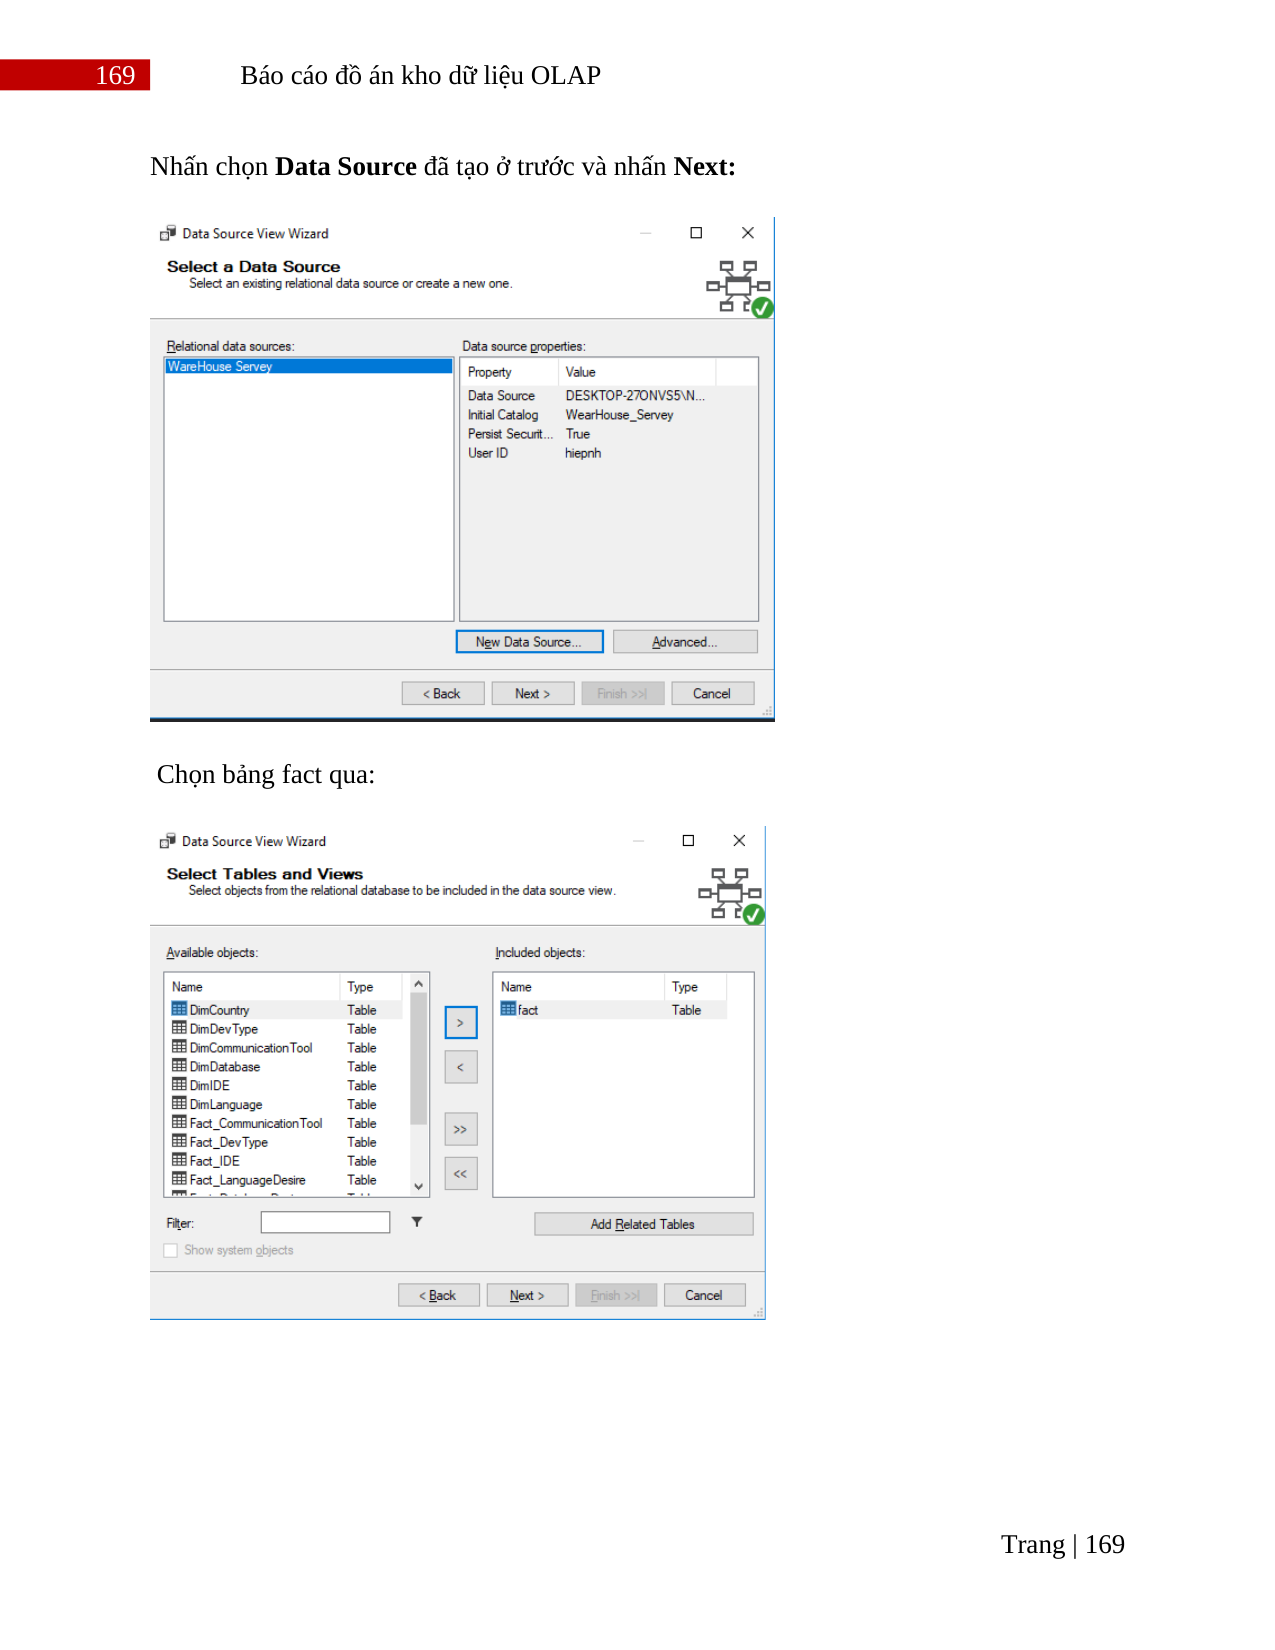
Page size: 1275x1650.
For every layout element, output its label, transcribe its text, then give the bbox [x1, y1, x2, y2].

picture [150, 217, 775, 722]
text Nhấn chọn Data Source đã tạo ở trước và nhấn Next: [150, 150, 1125, 181]
picture [150, 826, 766, 1320]
text Chọn bảng fact qua: [150, 758, 1125, 789]
